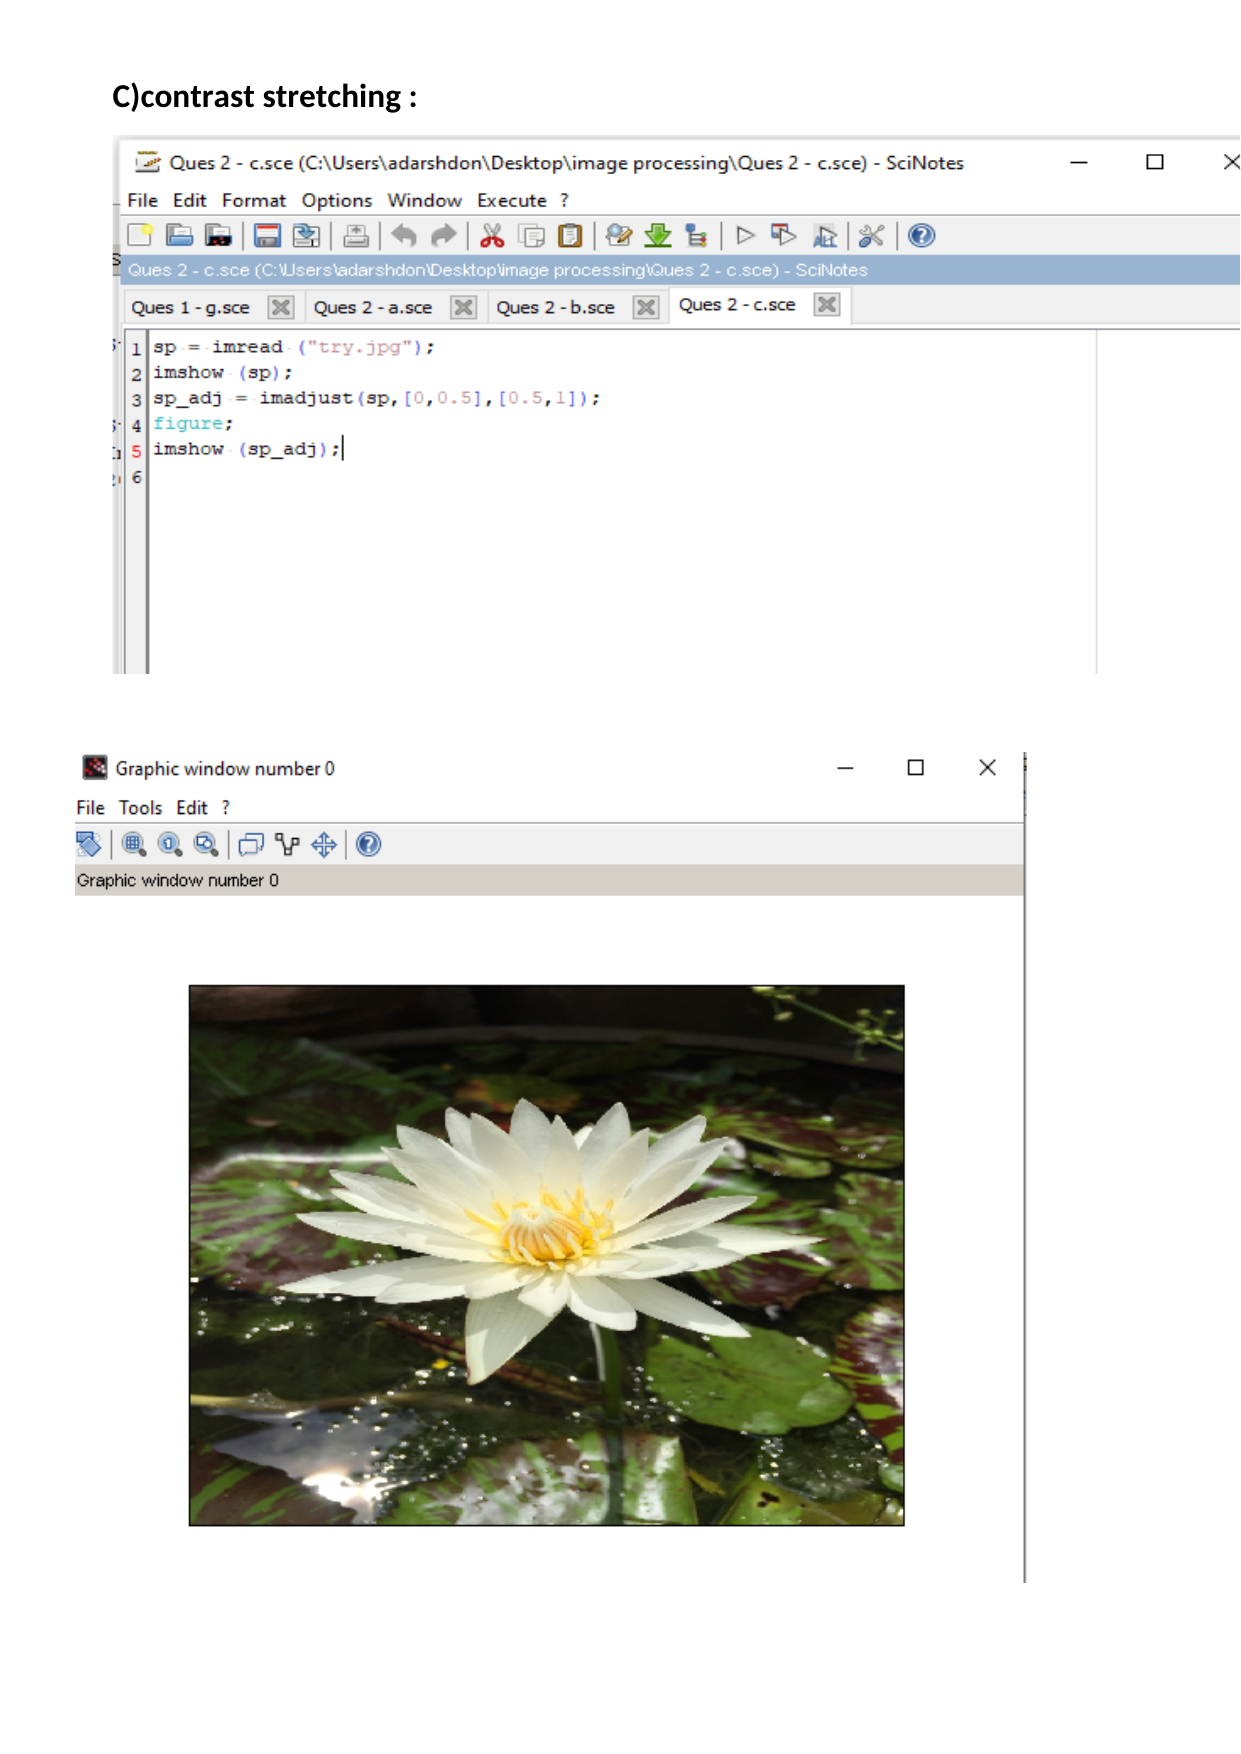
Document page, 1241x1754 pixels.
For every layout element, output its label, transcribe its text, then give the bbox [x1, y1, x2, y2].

picture [75, 752, 1027, 1583]
text C)contrast stretching : [112, 75, 1165, 116]
picture [112, 135, 1241, 674]
